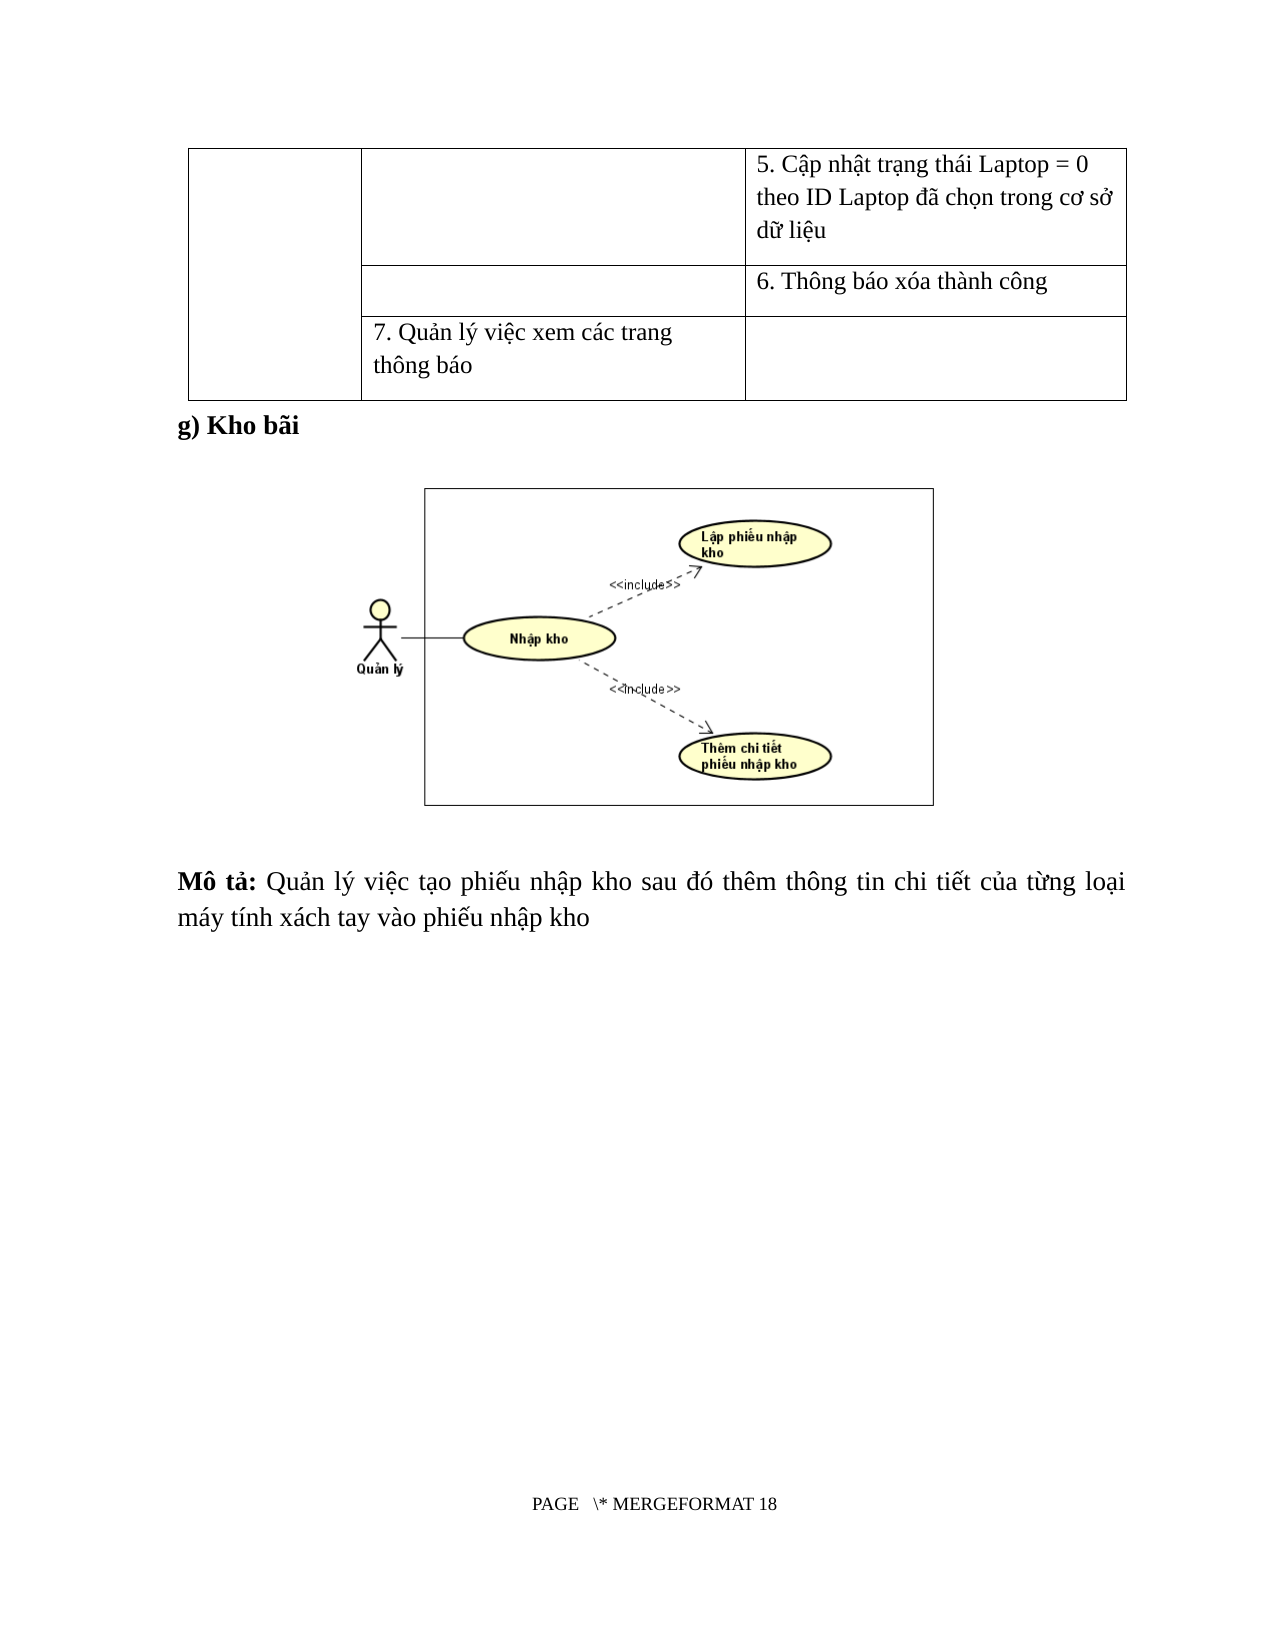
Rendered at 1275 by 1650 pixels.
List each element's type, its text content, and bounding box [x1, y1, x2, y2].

table_cell 7. Quản lý việc xem các trang thông báo [362, 317, 745, 400]
table_cell [362, 149, 745, 265]
subtitle g) Kho bãi [177, 409, 1127, 440]
table_cell 6. Thông báo xóa thành công [746, 266, 1126, 316]
table_cell 5. Cập nhật trạng thái Laptop = 0 theo ID Laptop đã chọn trong cơ sở dữ liệu [746, 149, 1126, 265]
picture [321, 449, 983, 844]
table_cell [746, 317, 1126, 400]
table_cell [362, 266, 745, 316]
text Mô tả: Quản lý việc tạo phiếu nhập kho sau đó thêm thông tin chi tiết của từng loại máy tính xách tay vào phiếu nhập kho [177, 865, 1127, 932]
